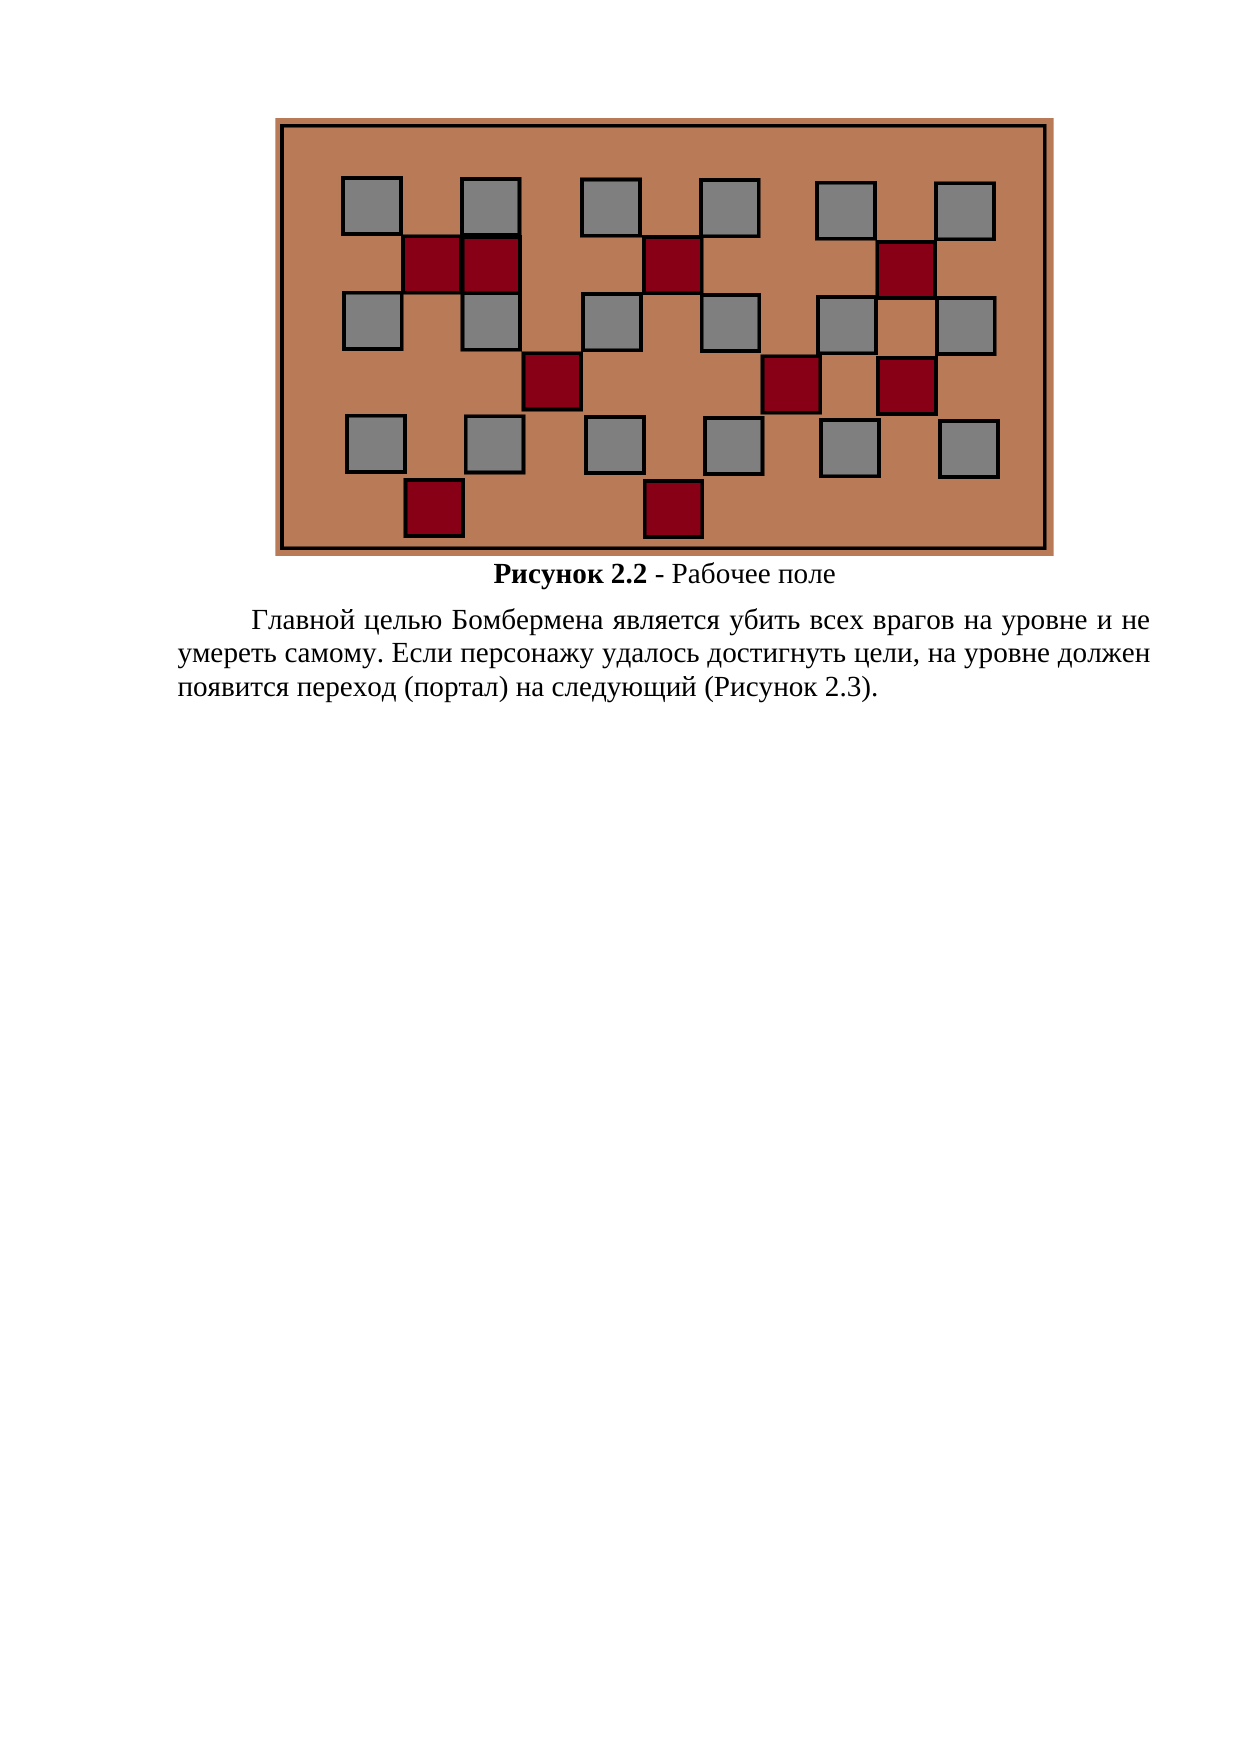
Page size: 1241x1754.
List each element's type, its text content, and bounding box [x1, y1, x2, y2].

text Главной целью Бомбермена является убить всех врагов на уровне и не умереть самому. Если персонажу удалось достигнуть цели, на уровне должен появится переход (портал) на следующий (Рисунок 2.3). [177, 602, 1152, 703]
picture [275, 118, 1054, 556]
